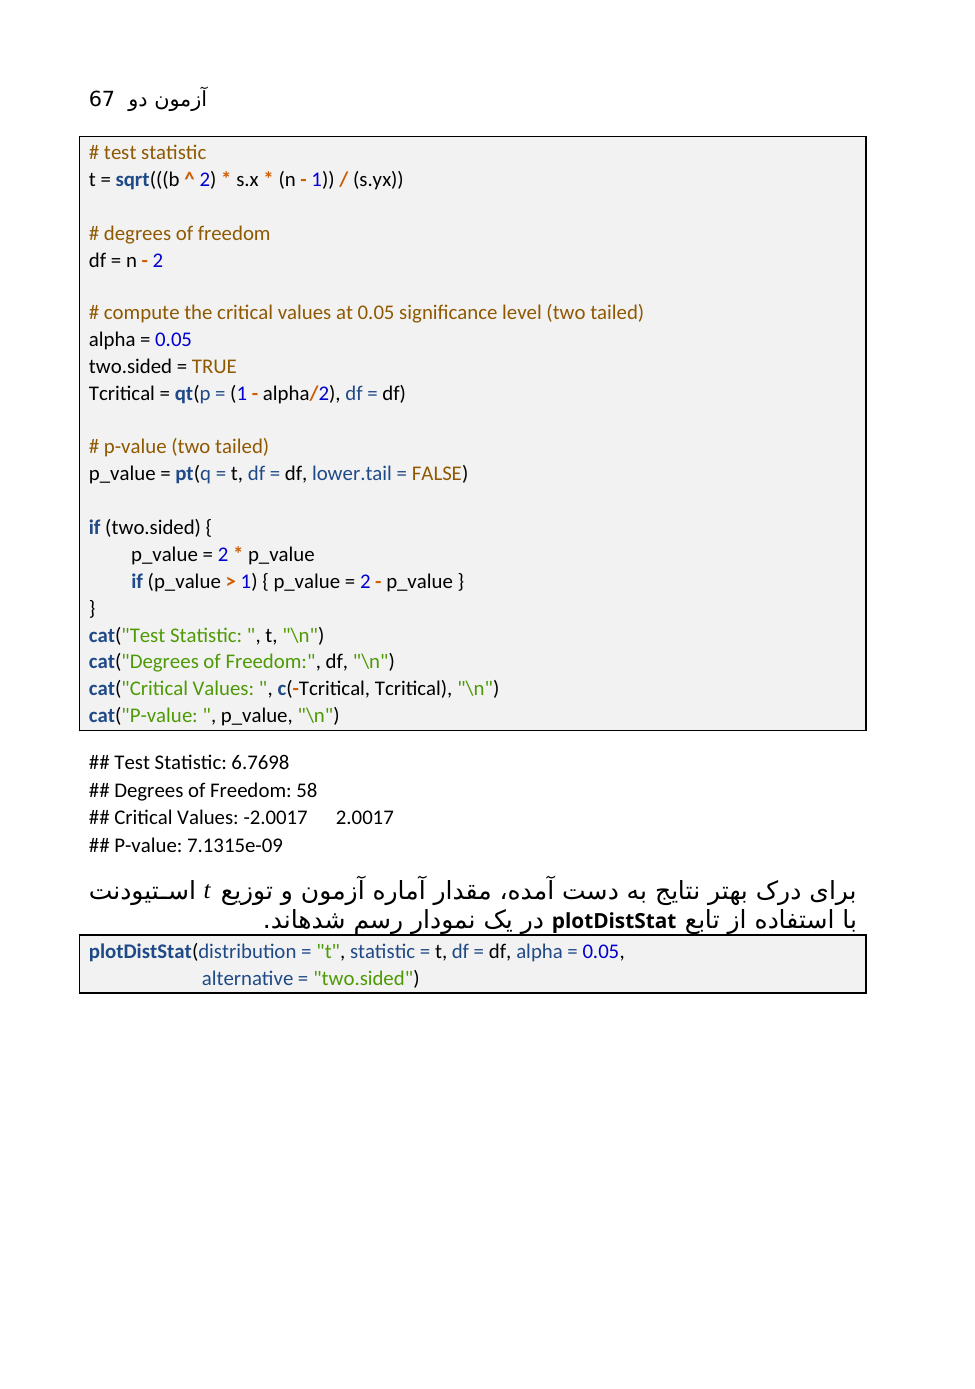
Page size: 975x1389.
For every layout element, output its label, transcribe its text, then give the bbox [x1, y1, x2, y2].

text plotDistStat(distribution = "t", statistic = t, df = df, alpha = 0.05, alternative = "two.sided") [80, 936, 865, 992]
text ## Test Statistic: 6.7698 ## Degrees of Freedom: 58 ## Critical Values: -2.0017 2.0017 ## P-value: 7.1315e-09 [89, 749, 857, 857]
text برای درک بهتر نتایج به دست آمده، مقدار آماره آزمون و توزیع استیودنت با استفاده از تابع plotDistStat در یک نمودار رسم شده‏اند. [89, 876, 857, 934]
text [80, 137, 865, 730]
